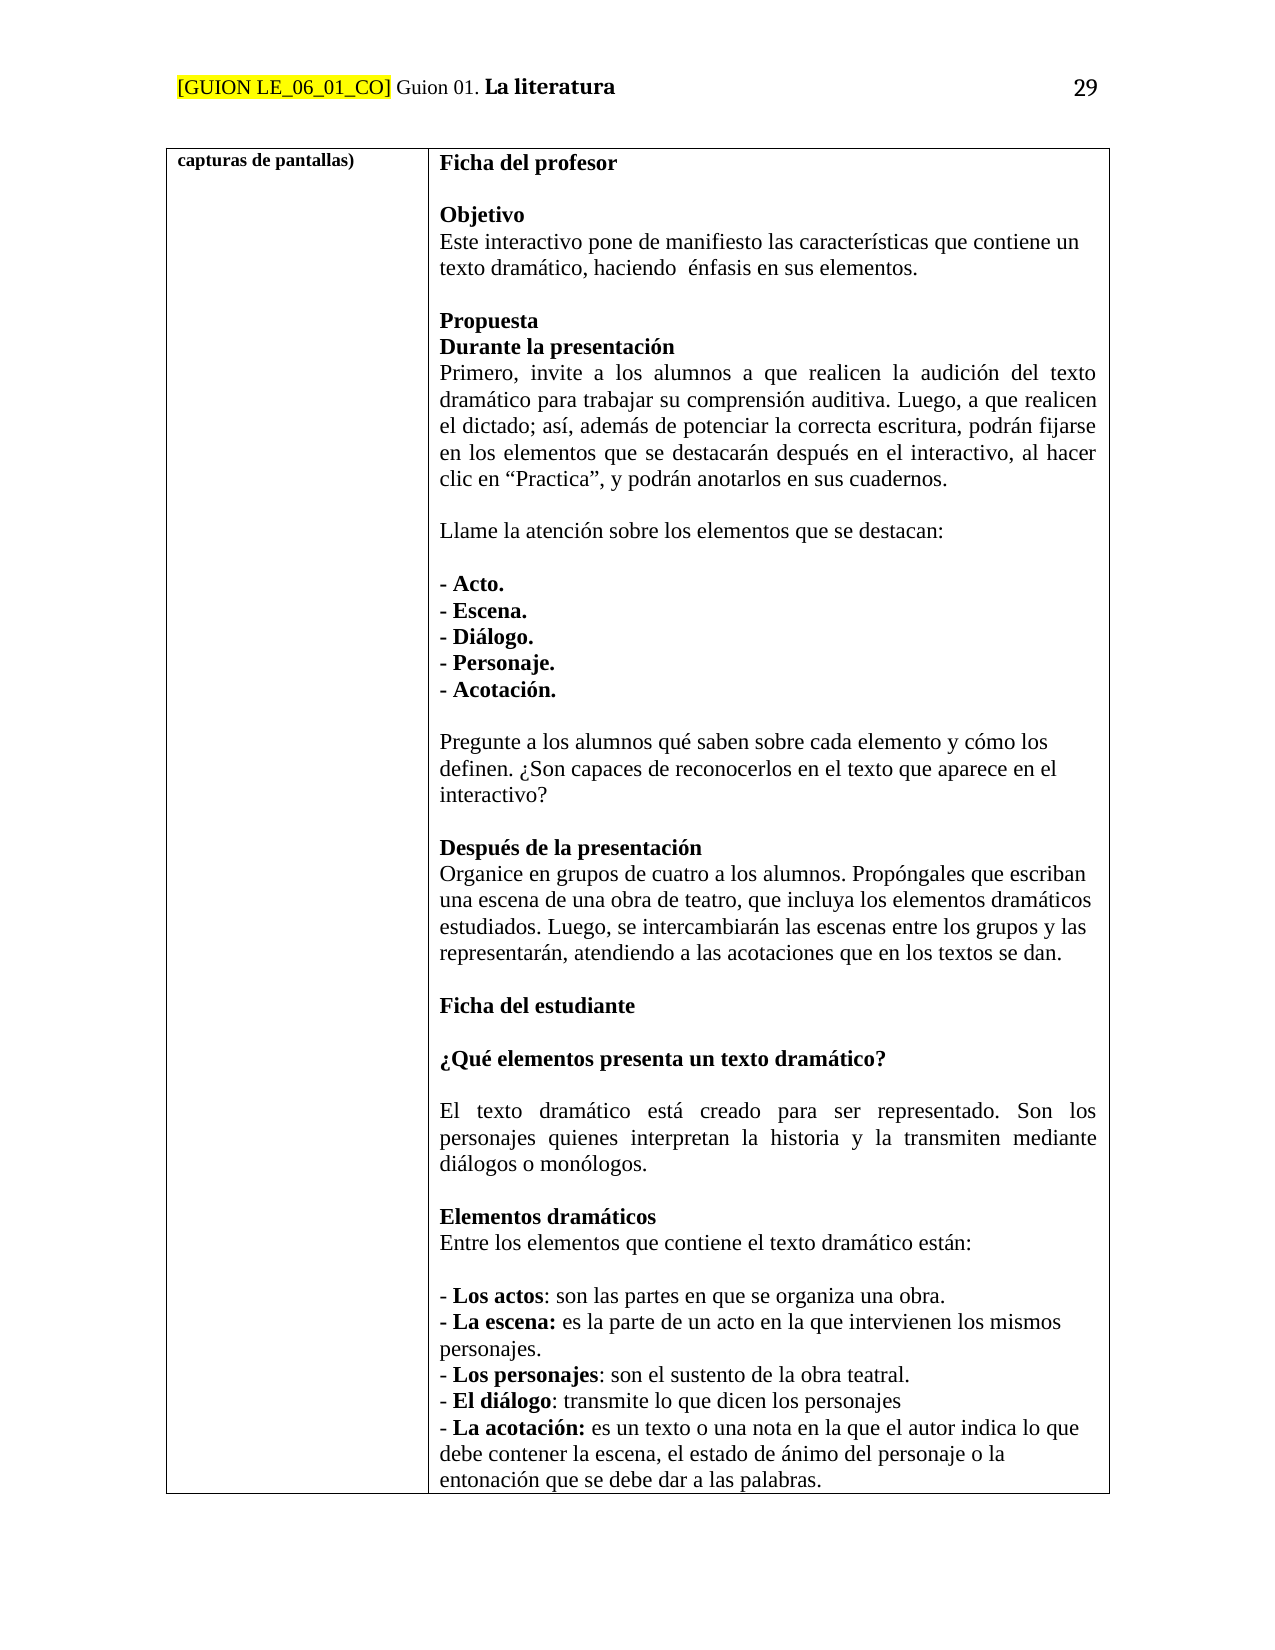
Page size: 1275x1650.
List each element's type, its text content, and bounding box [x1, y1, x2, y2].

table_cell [167, 149, 428, 1493]
